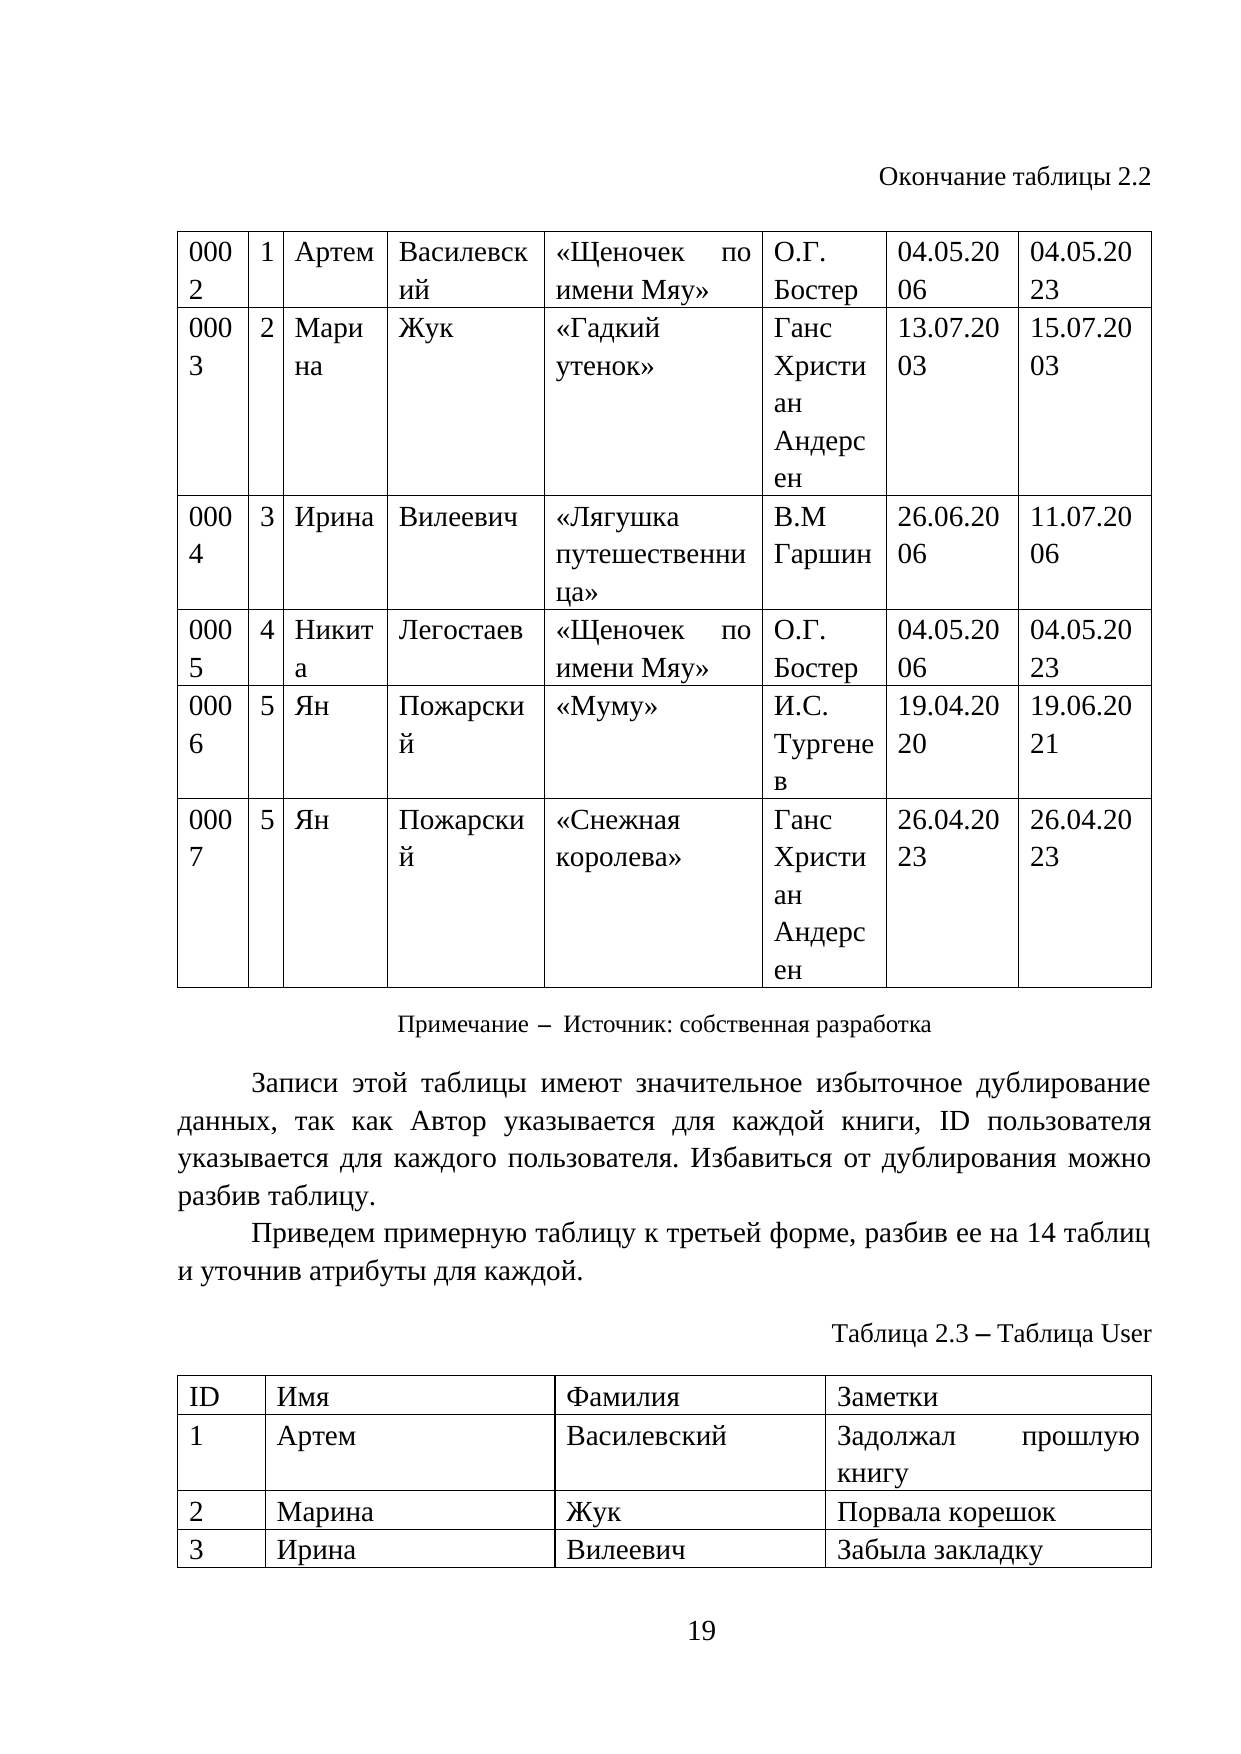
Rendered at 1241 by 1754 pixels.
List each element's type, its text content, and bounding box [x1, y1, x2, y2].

text Записи этой таблицы имеют значительное избыточное дублирование данных, так как Автор указывается для каждой книги, ID пользователя указывается для каждого пользователя. Избавиться от дублирования можно разбив таблицу. [177, 1063, 1152, 1213]
table_cell 2 [178, 1491, 265, 1528]
table_header Заметки [826, 1376, 1151, 1414]
table_cell Артем [266, 1415, 554, 1490]
table_cell Жук [388, 308, 544, 495]
table_cell 5 [249, 799, 283, 987]
table_cell Легостаев [388, 610, 544, 685]
table_cell Вилеевич [556, 1530, 825, 1567]
table_header Артем [284, 232, 387, 307]
table_cell 13.07.2003 [887, 308, 1018, 495]
table_cell 3 [178, 1530, 265, 1567]
table_cell Ирина [284, 496, 387, 609]
table_cell Василевский [556, 1415, 825, 1490]
table_cell Забыла закладку [826, 1530, 1151, 1567]
table_cell Пожарский [388, 686, 544, 798]
table_header «Щеночек по имени Мяу» [545, 232, 762, 307]
table_cell 11.07.2006 [1019, 496, 1151, 609]
table_cell 04.05.2023 [1019, 610, 1151, 685]
table_cell Порвала корешок [826, 1491, 1151, 1528]
text Окончание таблицы 2.2 [177, 156, 1152, 193]
table_header Василевский [388, 232, 544, 307]
table_cell 5 [249, 686, 283, 798]
table_cell 19.06.2021 [1019, 686, 1151, 798]
table_cell 2 [249, 308, 283, 495]
table_cell О.Г. Бостер [763, 610, 886, 685]
table_header 04.05.2023 [1019, 232, 1151, 307]
table_cell 26.06.2006 [887, 496, 1018, 609]
table_cell «Гадкий утенок» [545, 308, 762, 495]
table_cell 4 [249, 610, 283, 685]
table_cell Жук [556, 1491, 825, 1528]
table_cell 0003 [178, 308, 248, 495]
table_cell Ганс Христиан Андерсен [763, 799, 886, 987]
table_cell Пожарский [388, 799, 544, 987]
table_cell «Снежная королева» [545, 799, 762, 987]
table_cell Вилеевич [388, 496, 544, 609]
table_cell Ганс Христиан Андерсен [763, 308, 886, 495]
table_cell 26.04.2023 [1019, 799, 1151, 987]
table_cell В.М Гаршин [763, 496, 886, 609]
table_cell 0004 [178, 496, 248, 609]
table_header Фамилия [556, 1376, 825, 1414]
table_cell Марина [266, 1491, 554, 1528]
table_header 04.05.2006 [887, 232, 1018, 307]
table_cell Задолжал прошлую книгу [826, 1415, 1151, 1490]
text Приведем примерную таблицу к третьей форме, разбив ее на 14 таблиц и уточнив атрибуты для каждой. [177, 1213, 1152, 1288]
table_cell Ирина [266, 1530, 554, 1567]
table_header 0002 [178, 232, 248, 307]
table_cell И.С. Тургенев [763, 686, 886, 798]
table_cell 1 [178, 1415, 265, 1490]
table_cell 0007 [178, 799, 248, 987]
table_cell Марина [284, 308, 387, 495]
table_cell 15.07.2003 [1019, 308, 1151, 495]
table_cell 19.04.2020 [887, 686, 1018, 798]
table_cell Ян [284, 799, 387, 987]
table_cell 0006 [178, 686, 248, 798]
text Таблица 2.3 – Таблица User [177, 1313, 1152, 1350]
table_header Имя [266, 1376, 554, 1414]
table_cell Ян [284, 686, 387, 798]
table_cell Никита [284, 610, 387, 685]
table_header О.Г. Бостер [763, 232, 886, 307]
table_cell «Щеночек по имени Мяу» [545, 610, 762, 685]
text Примечание – Источник: собственная разработка [177, 1013, 1152, 1038]
table_cell «Муму» [545, 686, 762, 798]
table_cell 0005 [178, 610, 248, 685]
table_cell «Лягушка путешественница» [545, 496, 762, 609]
table_cell 26.04.2023 [887, 799, 1018, 987]
table_cell 3 [249, 496, 283, 609]
table_header 1 [249, 232, 283, 307]
table_cell 04.05.2006 [887, 610, 1018, 685]
table_header ID [178, 1376, 265, 1414]
